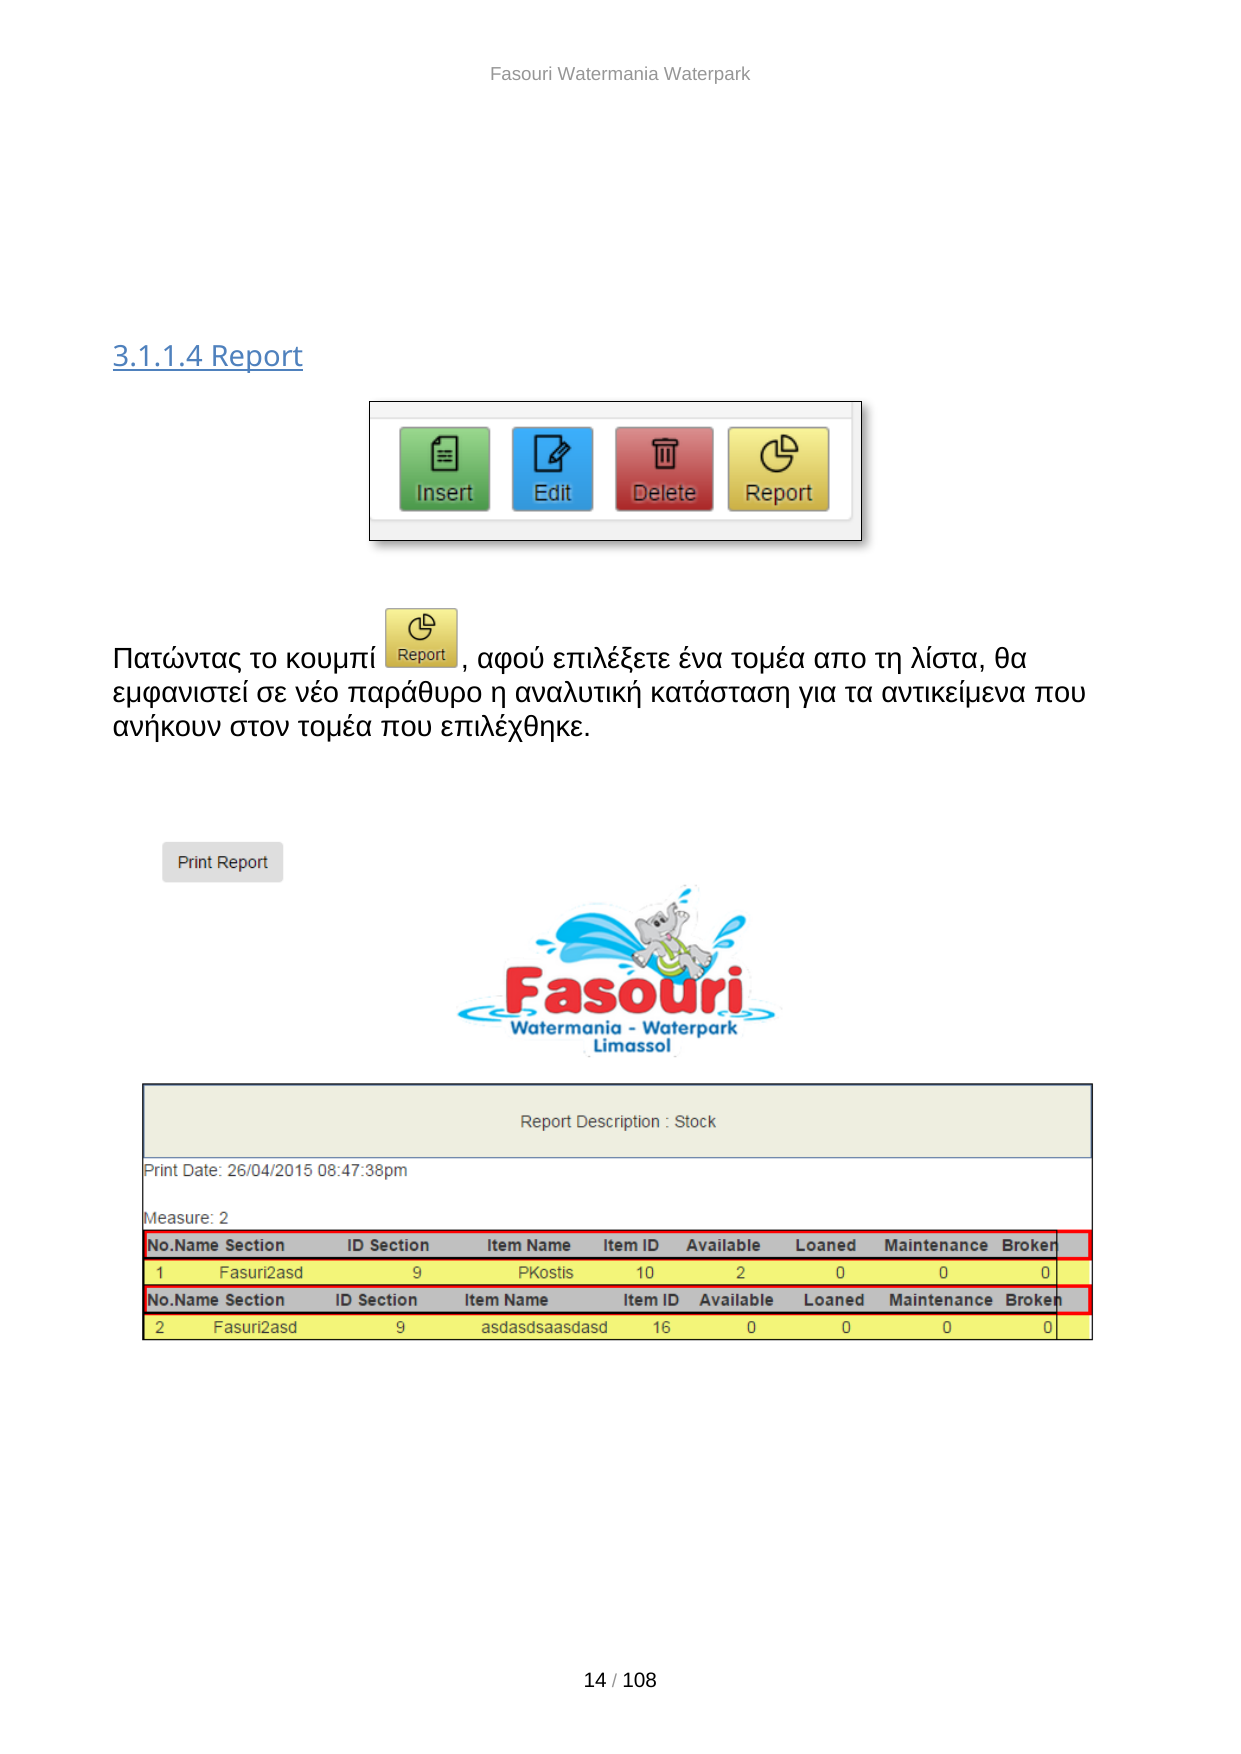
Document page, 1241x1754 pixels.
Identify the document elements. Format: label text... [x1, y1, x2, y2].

picture [128, 823, 1112, 1351]
text Πατώντας το κουμπί , αφού επιλέξετε ένα τομέα απο τη λίστα, θα εμφανιστεί σε νέο παράθυρο η αναλυτική κατάσταση για τα αντικείμενα που ανήκουν στον τομέα που επιλέχθηκε. [112, 606, 1128, 742]
picture [383, 606, 461, 669]
text 3.1.1.4 Report [110, 333, 1130, 377]
picture [370, 402, 861, 540]
